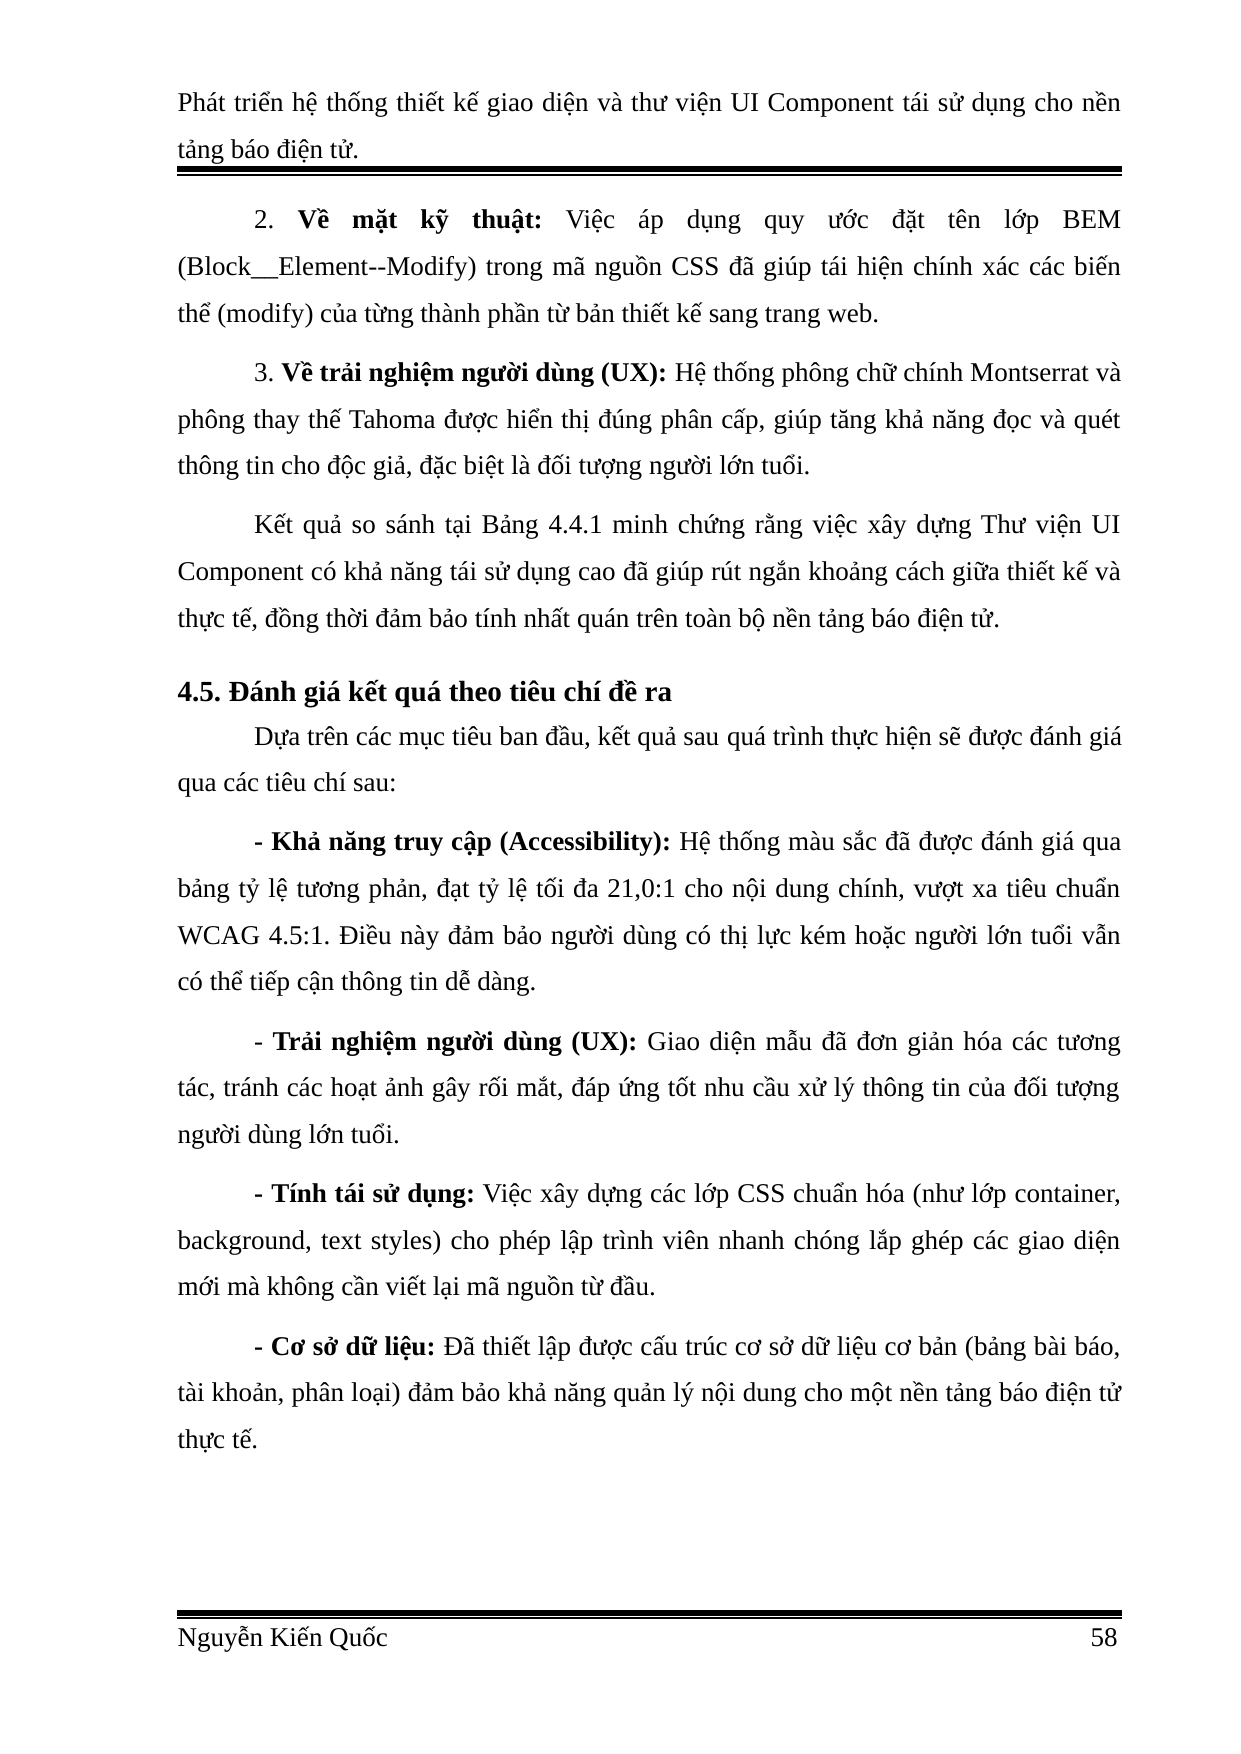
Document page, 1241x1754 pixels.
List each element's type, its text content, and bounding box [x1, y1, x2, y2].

text Dựa trên các mục tiêu ban đầu, kết quả sau quá trình thực hiện sẽ được đánh giá qua các tiêu chí sau: [177, 720, 1122, 797]
subtitle Đánh giá kết quá theo tiêu chí đề ra [177, 674, 1122, 707]
text - Trải nghiệm người dùng (UX): Giao diện mẫu đã đơn giản hóa các tương tác, tránh các hoạt ảnh gây rối mắt, đáp ứng tốt nhu cầu xử lý thông tin của đối tượng người dùng lớn tuổi. [177, 1025, 1122, 1149]
text - Cơ sở dữ liệu: Đã thiết lập được cấu trúc cơ sở dữ liệu cơ bản (bảng bài báo, tài khoản, phân loại) đảm bảo khả năng quản lý nội dung cho một nền tảng báo điện tử thực tế. [177, 1330, 1122, 1454]
text - Tính tái sử dụng: Việc xây dựng các lớp CSS chuẩn hóa (như lớp container, background, text styles) cho phép lập trình viên nhanh chóng lắp ghép các giao diện mới mà không cần viết lại mã nguồn từ đầu. [177, 1177, 1122, 1302]
text 2. Về mặt kỹ thuật: Việc áp dụng quy ước đặt tên lớp BEM (Block__Element--Modify) trong mã nguồn CSS đã giúp tái hiện chính xác các biến thể (modify) của từng thành phần từ bản thiết kế sang trang web. [177, 204, 1122, 328]
text 3. Về trải nghiệm người dùng (UX): Hệ thống phông chữ chính Montserrat và phông thay thế Tahoma được hiển thị đúng phân cấp, giúp tăng khả năng đọc và quét thông tin cho độc giả, đặc biệt là đối tượng người lớn tuổi. [177, 356, 1122, 481]
text - Khả năng truy cập (Accessibility): Hệ thống màu sắc đã được đánh giá qua bảng tỷ lệ tương phản, đạt tỷ lệ tối đa 21,0:1 cho nội dung chính, vượt xa tiêu chuẩn WCAG 4.5:1. Điều này đảm bảo người dùng có thị lực kém hoặc người lớn tuổi vẫn có thể tiếp cận thông tin dễ dàng. [177, 826, 1122, 997]
text Kết quả so sánh tại Bảng 4.4.1 minh chứng rằng việc xây dựng Thư viện UI Component có khả năng tái sử dụng cao đã giúp rút ngắn khoảng cách giữa thiết kế và thực tế, đồng thời đảm bảo tính nhất quán trên toàn bộ nền tảng báo điện tử. [177, 509, 1122, 633]
